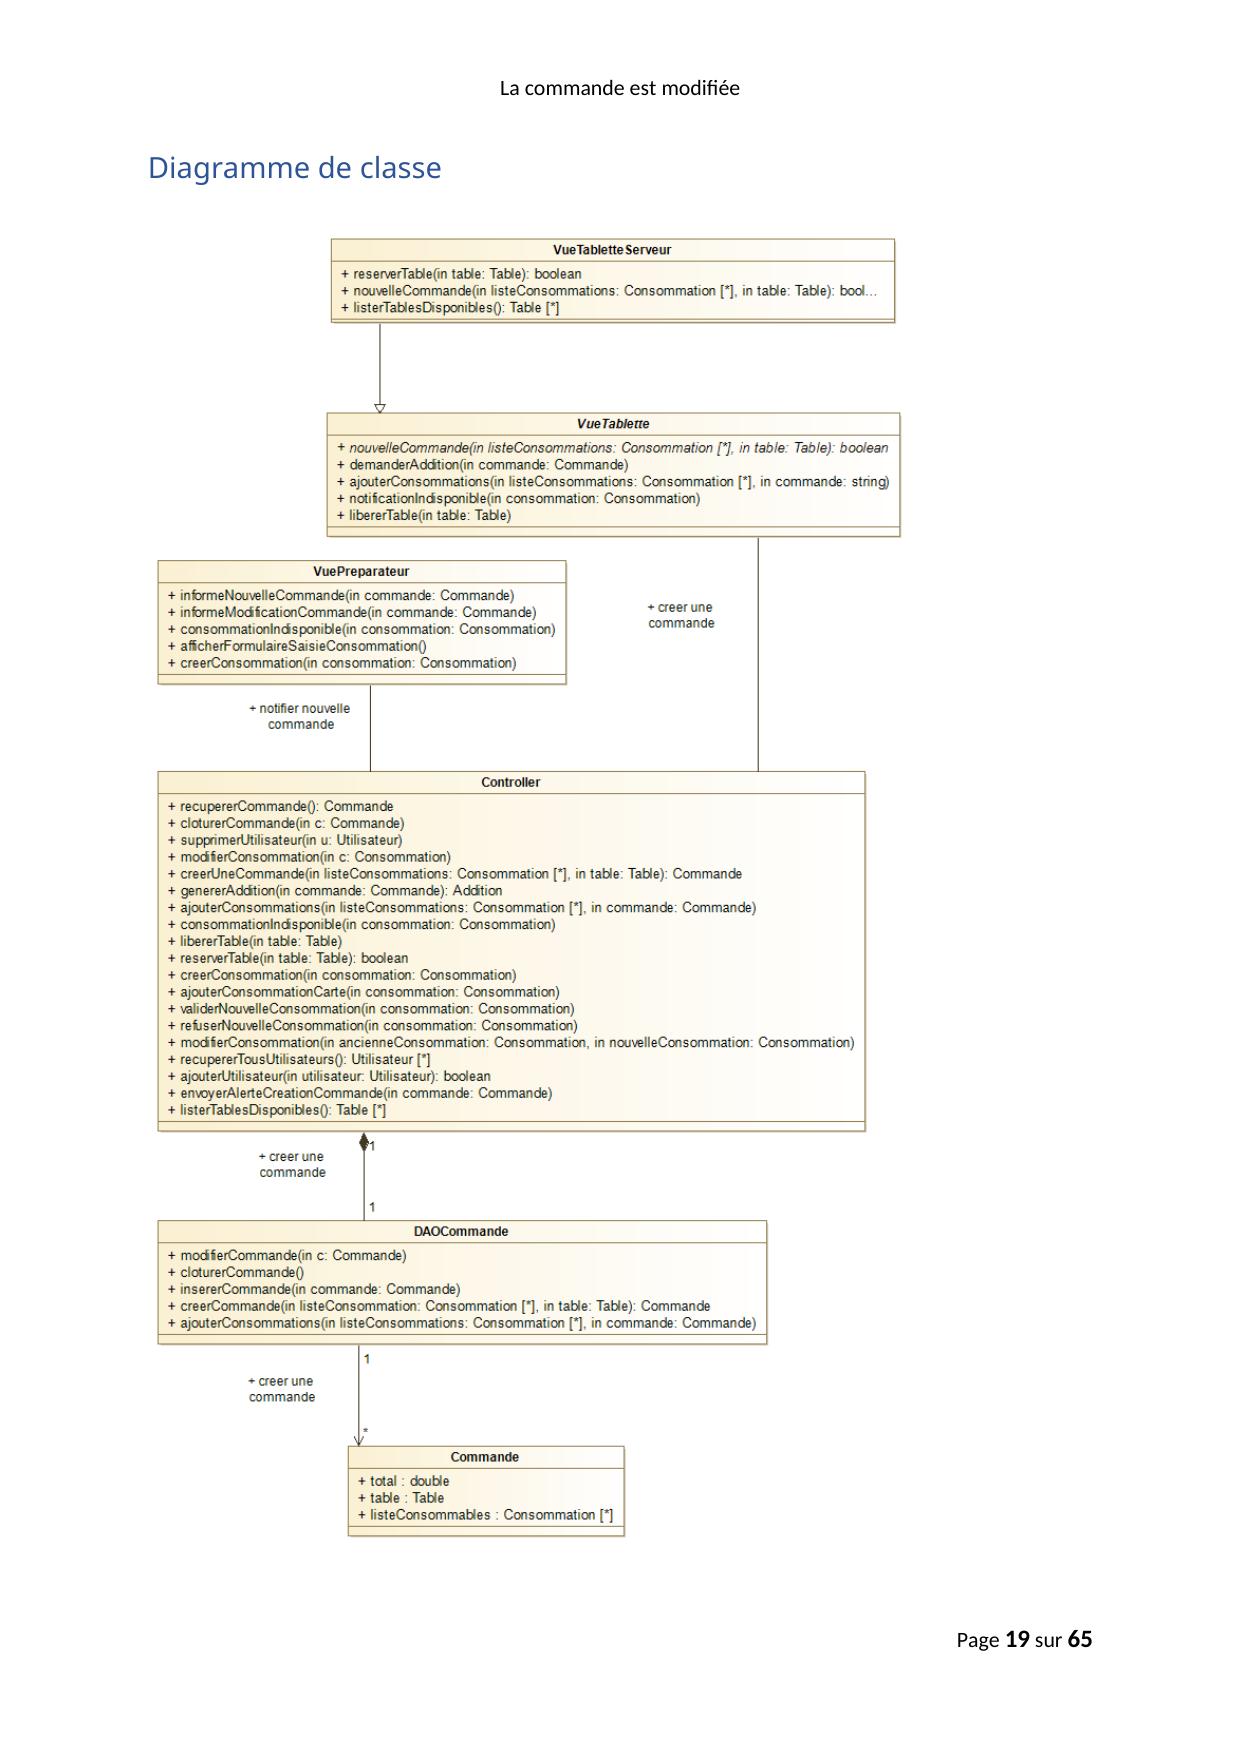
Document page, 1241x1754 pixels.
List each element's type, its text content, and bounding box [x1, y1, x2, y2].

subtitle Diagramme de classe [148, 148, 1093, 187]
picture [147, 229, 912, 1548]
